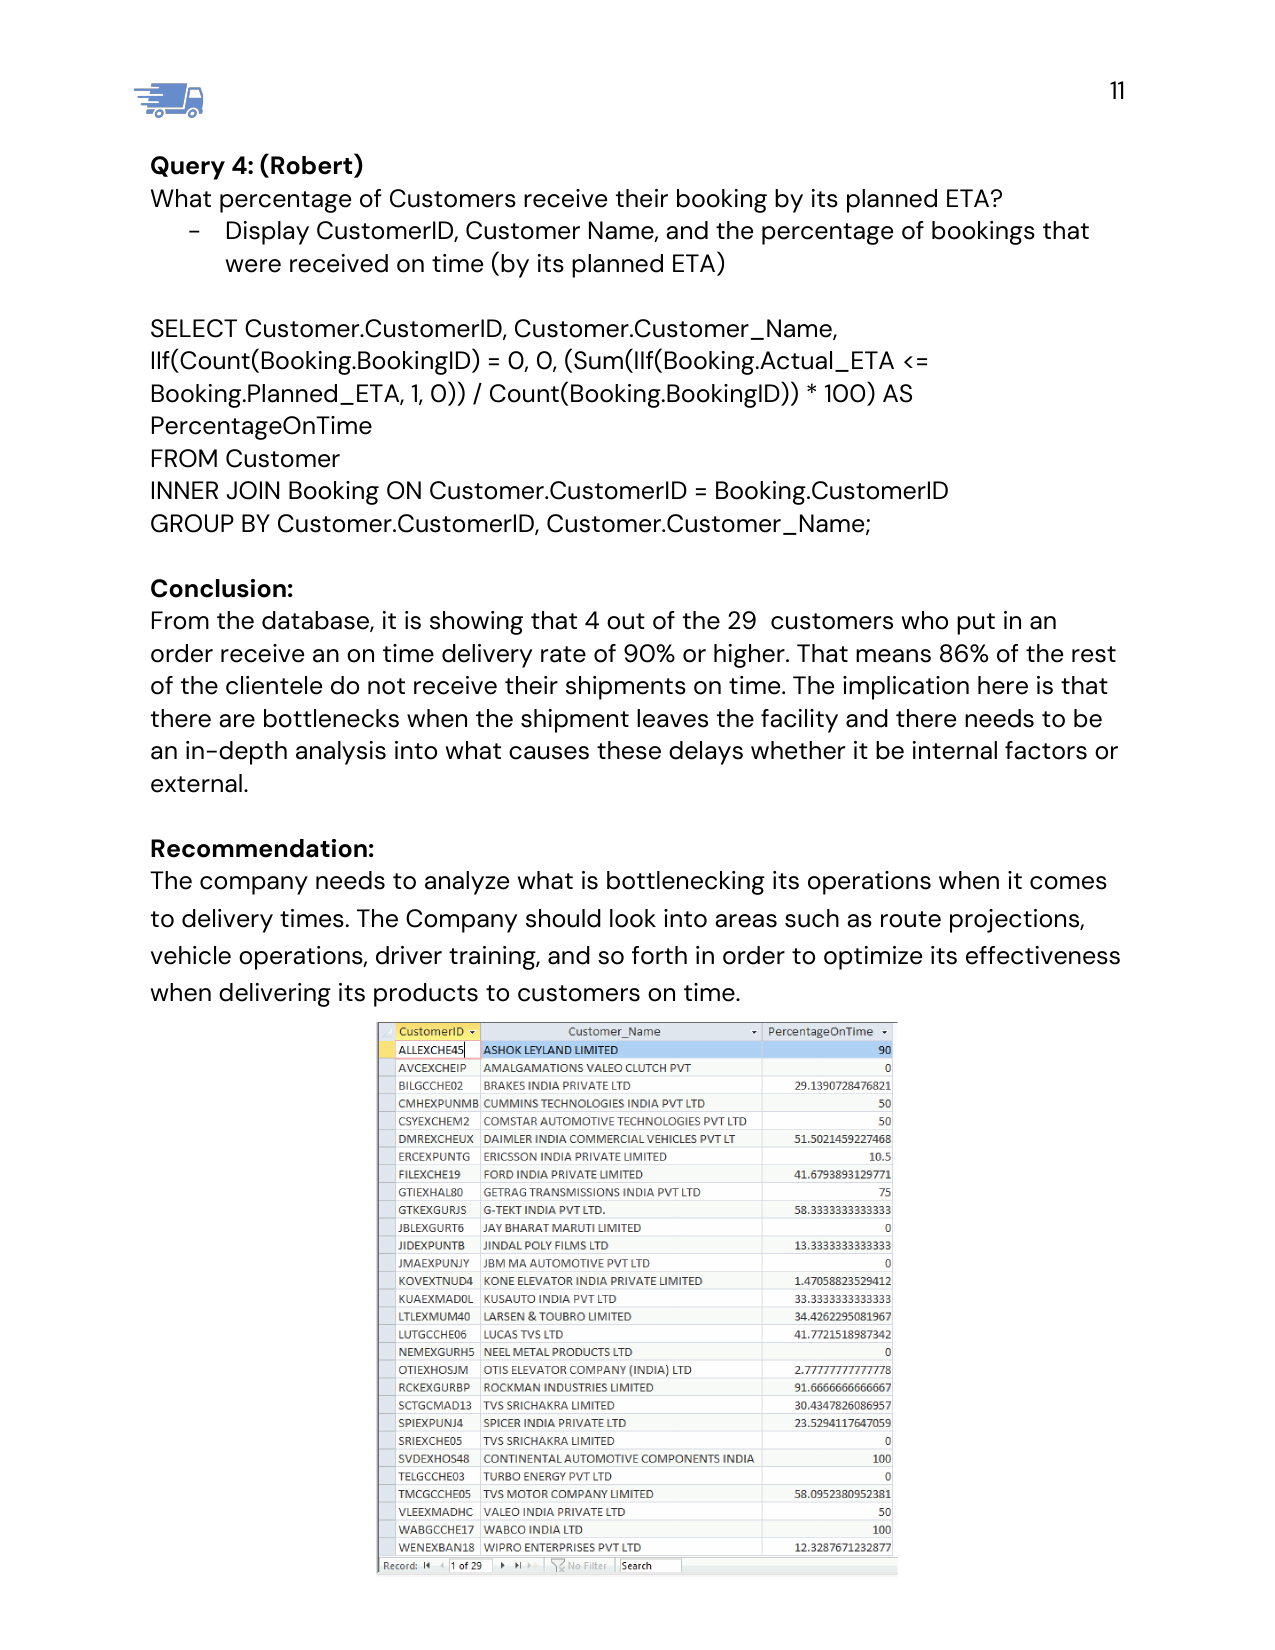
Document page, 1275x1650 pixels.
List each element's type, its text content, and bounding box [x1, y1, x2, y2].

text FROM Customer [150, 442, 1125, 475]
text IIf(Count(Booking.BookingID) = 0, 0, (Sum(IIf(Booking.Actual_ETA <= Booking.Planned_ETA, 1, 0)) / Count(Booking.BookingID)) * 100) AS PercentageOnTime [150, 345, 1125, 442]
text Recommendation: [150, 832, 1125, 865]
text INNER JOIN Booking ON Customer.CustomerID = Booking.CustomerID [150, 475, 1125, 507]
picture [133, 77, 204, 120]
text GROUP BY Customer.CustomerID, Customer.Customer_Name; [150, 507, 1125, 540]
text SELECT Customer.CustomerID, Customer.Customer_Name, [150, 312, 1125, 345]
text Conclusion: [150, 572, 1125, 605]
text From the database, it is showing that 4 out of the 29 customers who put in an order receive an on time delivery rate of 90% or higher. That means 86% of the rest of the clientele do not receive their shipments on time. The implication here is that there are bottlenecks when the shipment leaves the facility and there needs to be an in-depth analysis into what causes these delays whether it be internal factors or external. [150, 605, 1125, 800]
picture [376, 1022, 898, 1577]
text What percentage of Customers receive their booking by its planned ETA? [150, 182, 1125, 215]
subtitle Query 4: (Robert) [150, 150, 1125, 182]
text The company needs to analyze what is bottlenecking its operations when it comes to delivery times. The Company should look into areas such as route projections, vehicle operations, driver training, and so forth in order to optimize its effectiveness when delivering its products to customers on time. [150, 865, 1125, 1009]
list Display CustomerID, Customer Name, and the percentage of bookings that were received on time (by its planned ETA) [187, 215, 1125, 280]
